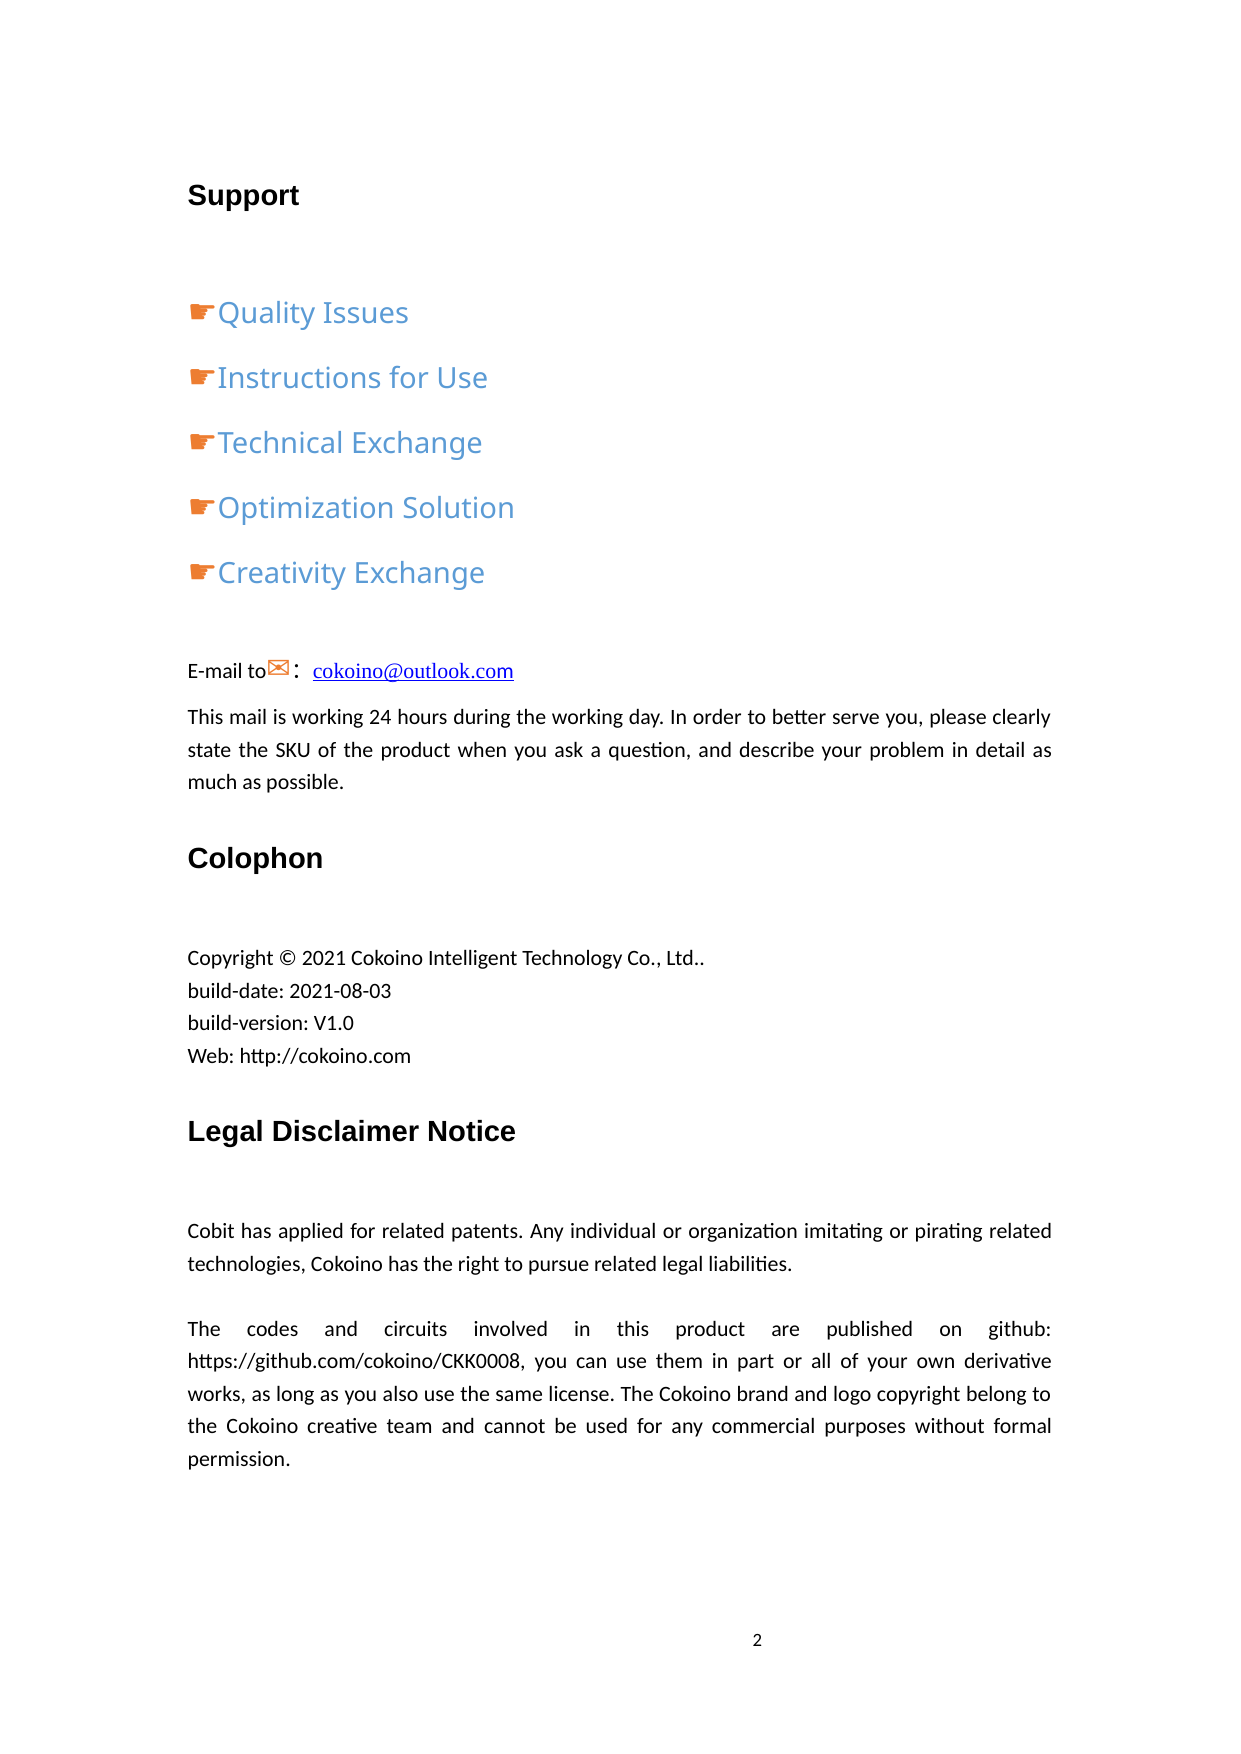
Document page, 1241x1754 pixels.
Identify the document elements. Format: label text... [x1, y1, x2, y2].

text Web: http://cokoino.com [187, 1039, 1053, 1071]
subtitle Colophon [187, 825, 1053, 890]
subtitle Legal Disclaimer Notice [187, 1098, 1053, 1163]
text build-date: 2021-08-03 [187, 974, 1053, 1006]
text The codes and circuits involved in this product are published on github: https://github.com/cokoino/CKK0008, you can use them in part or all of your own derivative works, as long as you also use the same license. The Cokoino brand and logo copyright belong to the Cokoino creative team and cannot be used for any commercial purposes without formal permission. [187, 1312, 1053, 1474]
text ☛Technical Exchange [187, 408, 1053, 473]
text ☛Instructions for Use [187, 343, 1053, 408]
text E-mail to✉：cokoino@outlook.com [187, 636, 1053, 701]
text build-version: V1.0 [187, 1006, 1053, 1039]
text Cobit has applied for related patents. Any individual or organization imitating or pirating related technologies, Cokoino has the right to pursue related legal liabilities. [187, 1214, 1053, 1279]
text This mail is working 24 hours during the working day. In order to better serve you, please clearly state the SKU of the product when you ask a question, and describe your problem in detail as much as possible. [187, 701, 1053, 798]
text ☛Quality Issues [187, 278, 1053, 343]
text ☛Optimization Solution [187, 473, 1053, 538]
subtitle Support [187, 162, 1053, 227]
text ☛Creativity Exchange [187, 538, 1053, 603]
text Copyright © 2021 Cokoino Intelligent Technology Co., Ltd.. [187, 941, 1053, 974]
